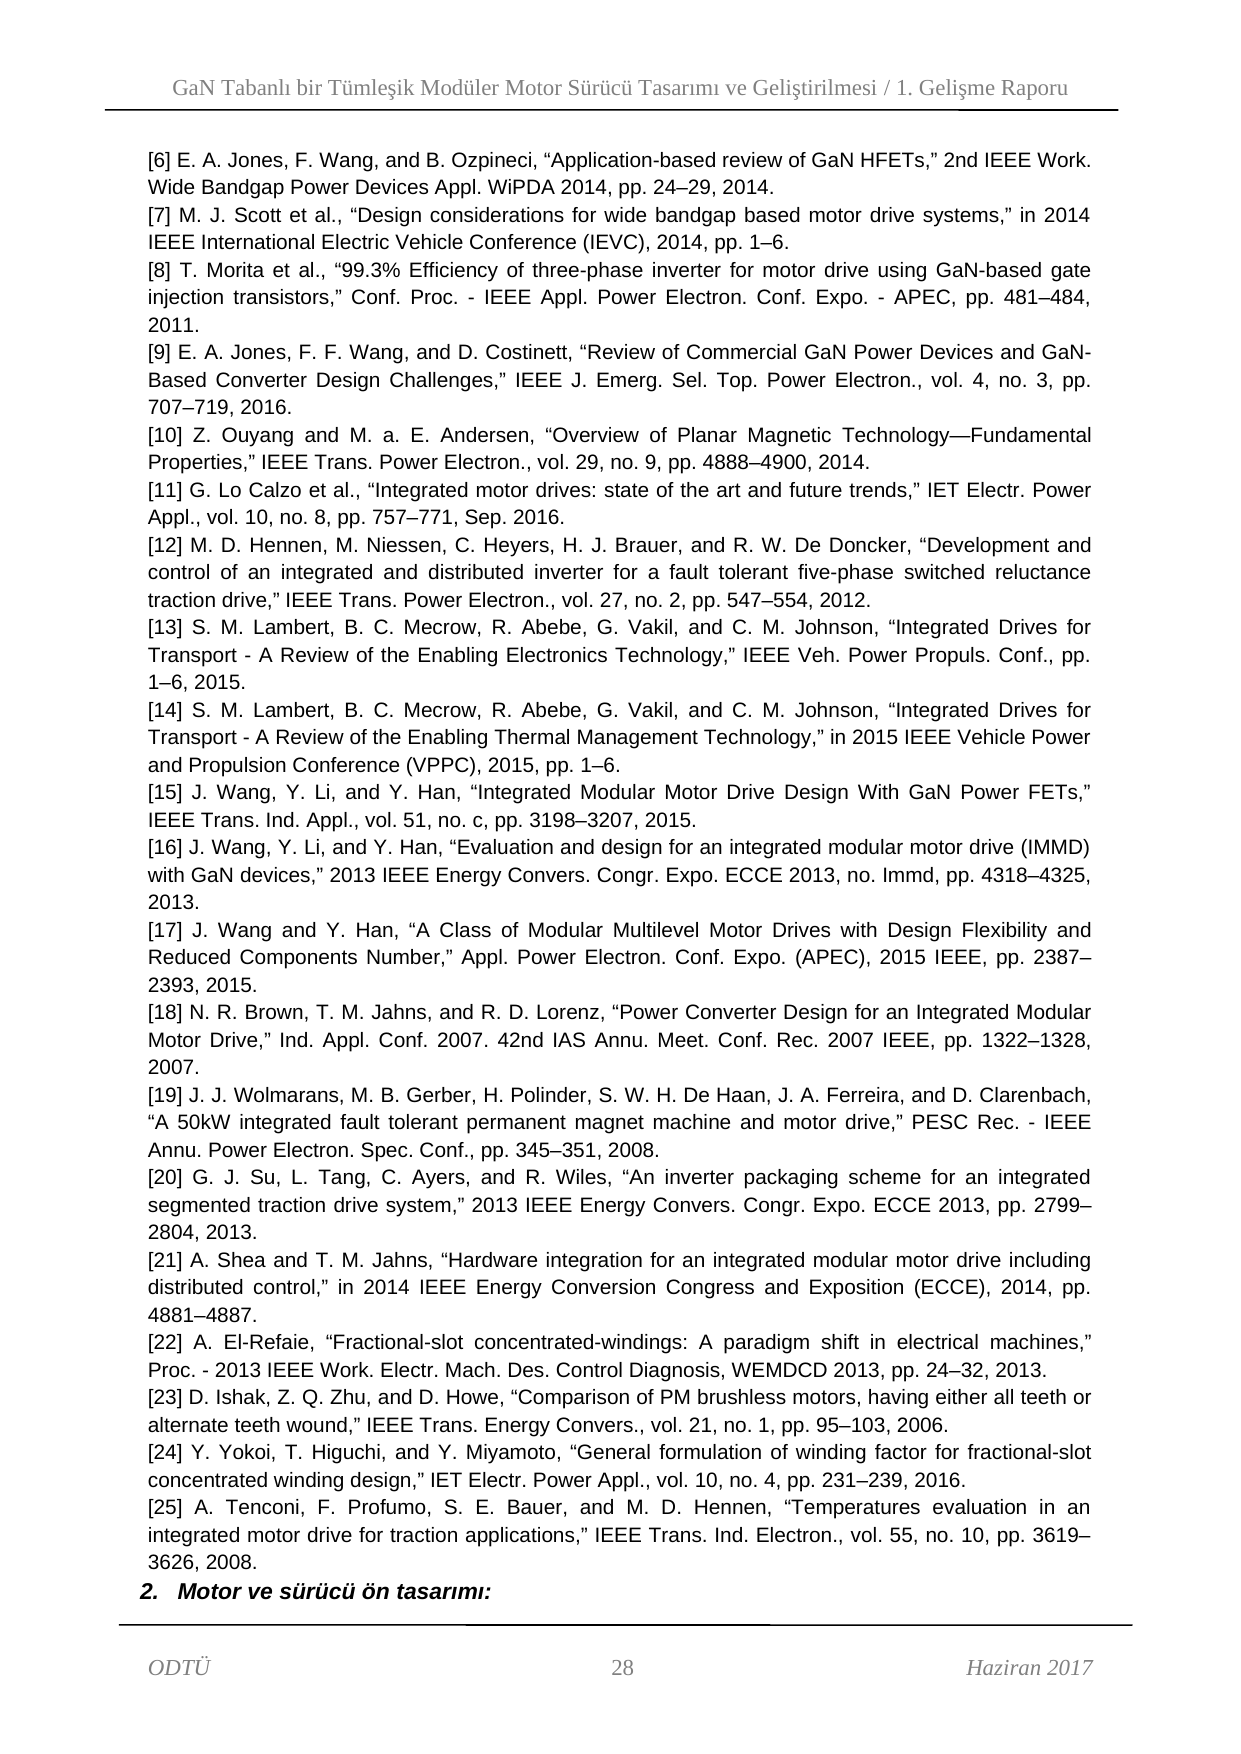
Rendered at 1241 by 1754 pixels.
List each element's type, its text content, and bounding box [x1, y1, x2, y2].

text [6] E. A. Jones, F. Wang, and B. Ozpineci, “Application-based review of GaN HFETs,” 2nd IEEE Work. Wide Bandgap Power Devices Appl. WiPDA 2014, pp. 24–29, 2014. [148, 148, 1093, 199]
text [15] J. Wang, Y. Li, and Y. Han, “Integrated Modular Motor Drive Design With GaN Power FETs,” IEEE Trans. Ind. Appl., vol. 51, no. c, pp. 3198–3207, 2015. [148, 780, 1093, 832]
text [7] M. J. Scott et al., “Design considerations for wide bandgap based motor drive systems,” in 2014 IEEE International Electric Vehicle Conference (IEVC), 2014, pp. 1–6. [148, 203, 1093, 254]
text [23] D. Ishak, Z. Q. Zhu, and D. Howe, “Comparison of PM brushless motors, having either all teeth or alternate teeth wound,” IEEE Trans. Energy Convers., vol. 21, no. 1, pp. 95–103, 2006. [148, 1385, 1093, 1437]
text [25] A. Tenconi, F. Profumo, S. E. Bauer, and M. D. Hennen, “Temperatures evaluation in an integrated motor drive for traction applications,” IEEE Trans. Ind. Electron., vol. 55, no. 10, pp. 3619–3626, 2008. [148, 1495, 1093, 1574]
text [8] T. Morita et al., “99.3% Efficiency of three-phase inverter for motor drive using GaN-based gate injection transistors,” Conf. Proc. - IEEE Appl. Power Electron. Conf. Expo. - APEC, pp. 481–484, 2011. [148, 258, 1093, 337]
text [14] S. M. Lambert, B. C. Mecrow, R. Abebe, G. Vakil, and C. M. Johnson, “Integrated Drives for Transport - A Review of the Enabling Thermal Management Technology,” in 2015 IEEE Vehicle Power and Propulsion Conference (VPPC), 2015, pp. 1–6. [148, 698, 1093, 777]
text [22] A. El-Refaie, “Fractional-slot concentrated-windings: A paradigm shift in electrical machines,” Proc. - 2013 IEEE Work. Electr. Mach. Des. Control Diagnosis, WEMDCD 2013, pp. 24–32, 2013. [148, 1330, 1093, 1382]
text [24] Y. Yokoi, T. Higuchi, and Y. Miyamoto, “General formulation of winding factor for fractional-slot concentrated winding design,” IET Electr. Power Appl., vol. 10, no. 4, pp. 231–239, 2016. [148, 1440, 1093, 1492]
text [19] J. J. Wolmarans, M. B. Gerber, H. Polinder, S. W. H. De Haan, J. A. Ferreira, and D. Clarenbach, “A 50kW integrated fault tolerant permanent magnet machine and motor drive,” PESC Rec. - IEEE Annu. Power Electron. Spec. Conf., pp. 345–351, 2008. [148, 1083, 1093, 1162]
text [10] Z. Ouyang and M. a. E. Andersen, “Overview of Planar Magnetic Technology—Fundamental Properties,” IEEE Trans. Power Electron., vol. 29, no. 9, pp. 4888–4900, 2014. [148, 423, 1093, 474]
text [17] J. Wang and Y. Han, “A Class of Modular Multilevel Motor Drives with Design Flexibility and Reduced Components Number,” Appl. Power Electron. Conf. Expo. (APEC), 2015 IEEE, pp. 2387–2393, 2015. [148, 918, 1093, 997]
text [9] E. A. Jones, F. F. Wang, and D. Costinett, “Review of Commercial GaN Power Devices and GaN-Based Converter Design Challenges,” IEEE J. Emerg. Sel. Top. Power Electron., vol. 4, no. 3, pp. 707–719, 2016. [148, 340, 1093, 419]
list Motor ve sürücü ön tasarımı: [140, 1578, 1093, 1604]
text [13] S. M. Lambert, B. C. Mecrow, R. Abebe, G. Vakil, and C. M. Johnson, “Integrated Drives for Transport - A Review of the Enabling Electronics Technology,” IEEE Veh. Power Propuls. Conf., pp. 1–6, 2015. [148, 615, 1093, 694]
text [16] J. Wang, Y. Li, and Y. Han, “Evaluation and design for an integrated modular motor drive (IMMD) with GaN devices,” 2013 IEEE Energy Convers. Congr. Expo. ECCE 2013, no. Immd, pp. 4318–4325, 2013. [148, 835, 1093, 914]
text [20] G. J. Su, L. Tang, C. Ayers, and R. Wiles, “An inverter packaging scheme for an integrated segmented traction drive system,” 2013 IEEE Energy Convers. Congr. Expo. ECCE 2013, pp. 2799–2804, 2013. [148, 1165, 1093, 1244]
text [21] A. Shea and T. M. Jahns, “Hardware integration for an integrated modular motor drive including distributed control,” in 2014 IEEE Energy Conversion Congress and Exposition (ECCE), 2014, pp. 4881–4887. [148, 1248, 1093, 1327]
text [11] G. Lo Calzo et al., “Integrated motor drives: state of the art and future trends,” IET Electr. Power Appl., vol. 10, no. 8, pp. 757–771, Sep. 2016. [148, 478, 1093, 529]
text [12] M. D. Hennen, M. Niessen, C. Heyers, H. J. Brauer, and R. W. De Doncker, “Development and control of an integrated and distributed inverter for a fault tolerant five-phase switched reluctance traction drive,” IEEE Trans. Power Electron., vol. 27, no. 2, pp. 547–554, 2012. [148, 533, 1093, 612]
text [18] N. R. Brown, T. M. Jahns, and R. D. Lorenz, “Power Converter Design for an Integrated Modular Motor Drive,” Ind. Appl. Conf. 2007. 42nd IAS Annu. Meet. Conf. Rec. 2007 IEEE, pp. 1322–1328, 2007. [148, 1000, 1093, 1079]
